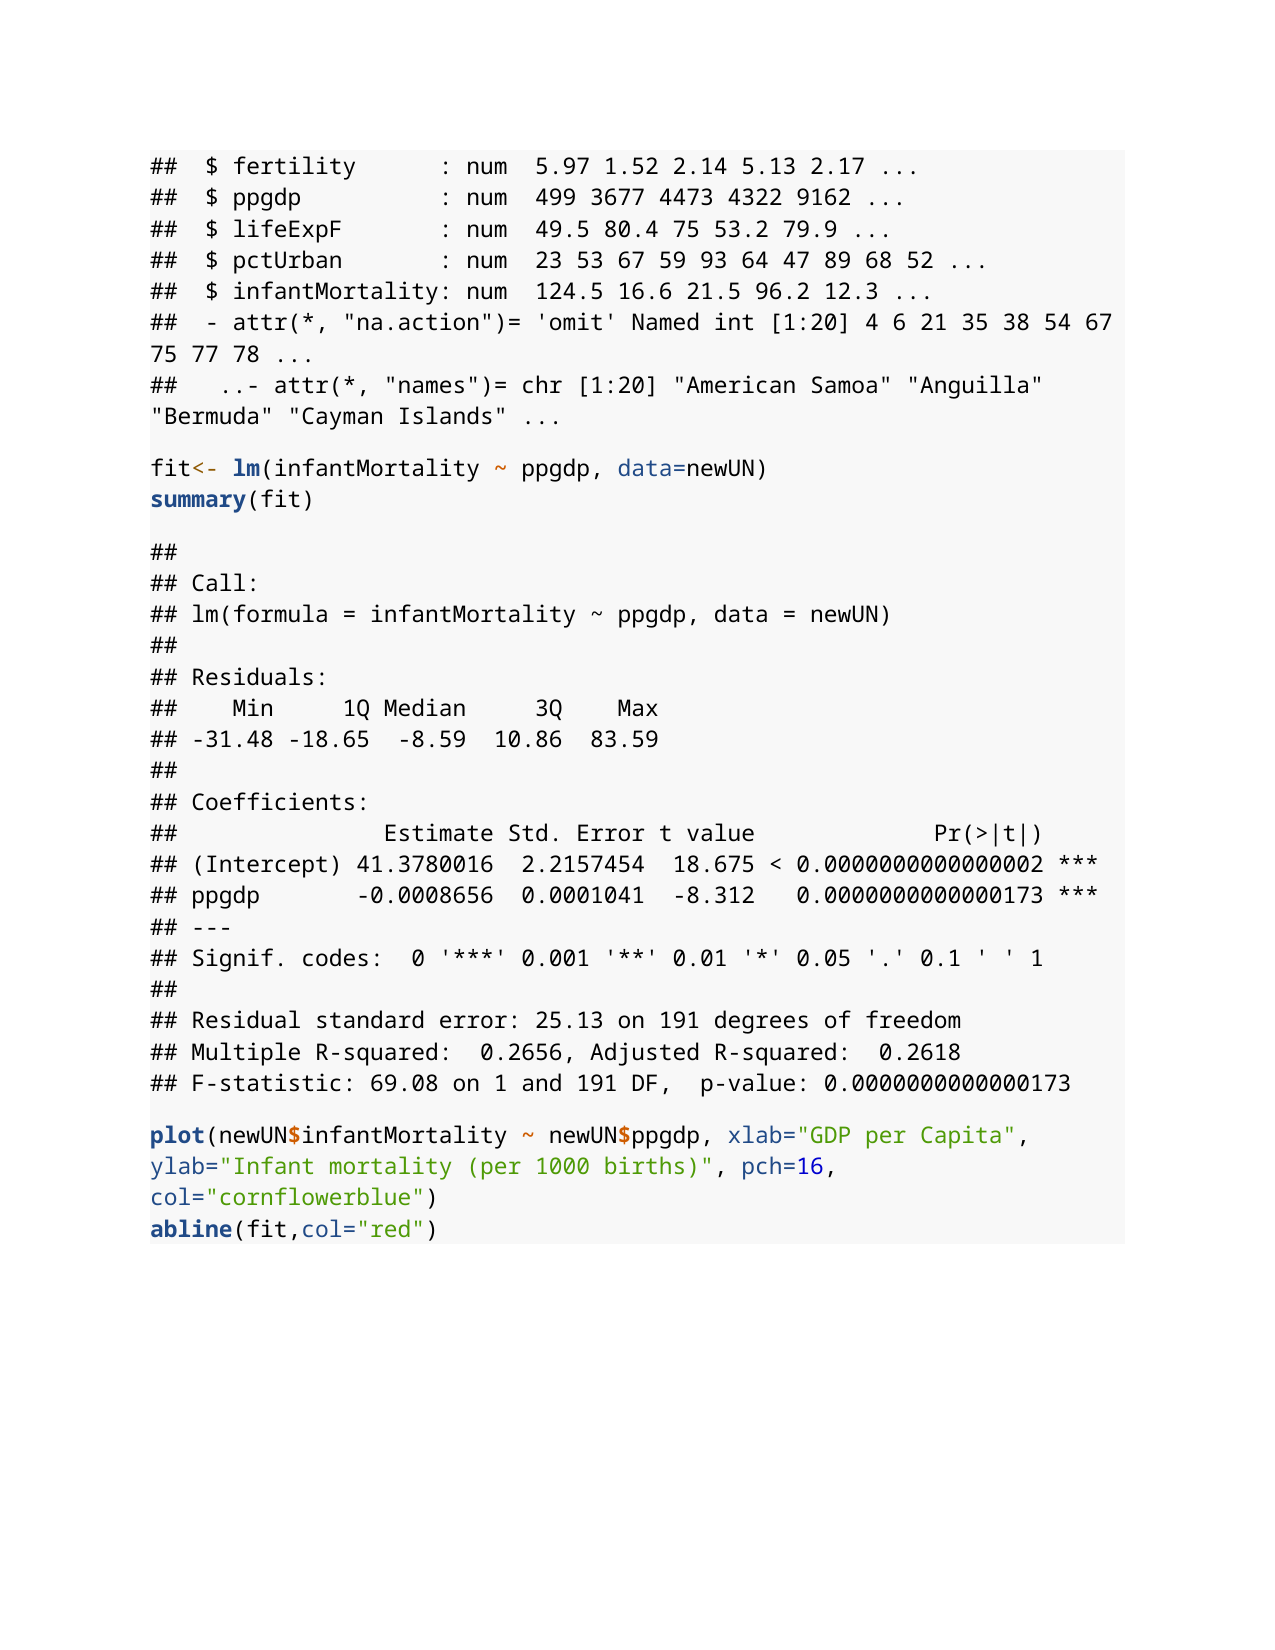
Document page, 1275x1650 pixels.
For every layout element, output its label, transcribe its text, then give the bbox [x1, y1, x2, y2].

text plot(newUN$infantMortality ~ newUN$ppgdp, xlab="GDP per Capita", ylab="Infant mortality (per 1000 births)", pch=16, col="cornflowerblue") abline(fit,col="red") [150, 1119, 1125, 1244]
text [150, 150, 1125, 431]
text fit<- lm(infantMortality ~ ppgdp, data=newUN) summary(fit) [315, 452, 1125, 514]
text ## ## Call: ## lm(formula = infantMortality ~ ppgdp, data = newUN) ## ## Residuals: ## Min 1Q Median 3Q Max ## -31.48 -18.65 -8.59 10.86 83.59 ## ## Coefficients: ## Estimate Std. Error t value Pr(>|t|) ## (Intercept) 41.3780016 2.2157454 18.675 < 0.0000000000000002 *** ## ppgdp -0.0008656 0.0001041 -8.312 0.0000000000000173 *** ## --- ## Signif. codes: 0 '***' 0.001 '**' 0.01 '*' 0.05 '.' 0.1 ' ' 1 ## ## Residual standard error: 25.13 on 191 degrees of freedom ## Multiple R-squared: 0.2656, Adjusted R-squared: 0.2618 ## F-statistic: 69.08 on 1 and 191 DF, p-value: 0.0000000000000173 [150, 535, 1125, 1098]
